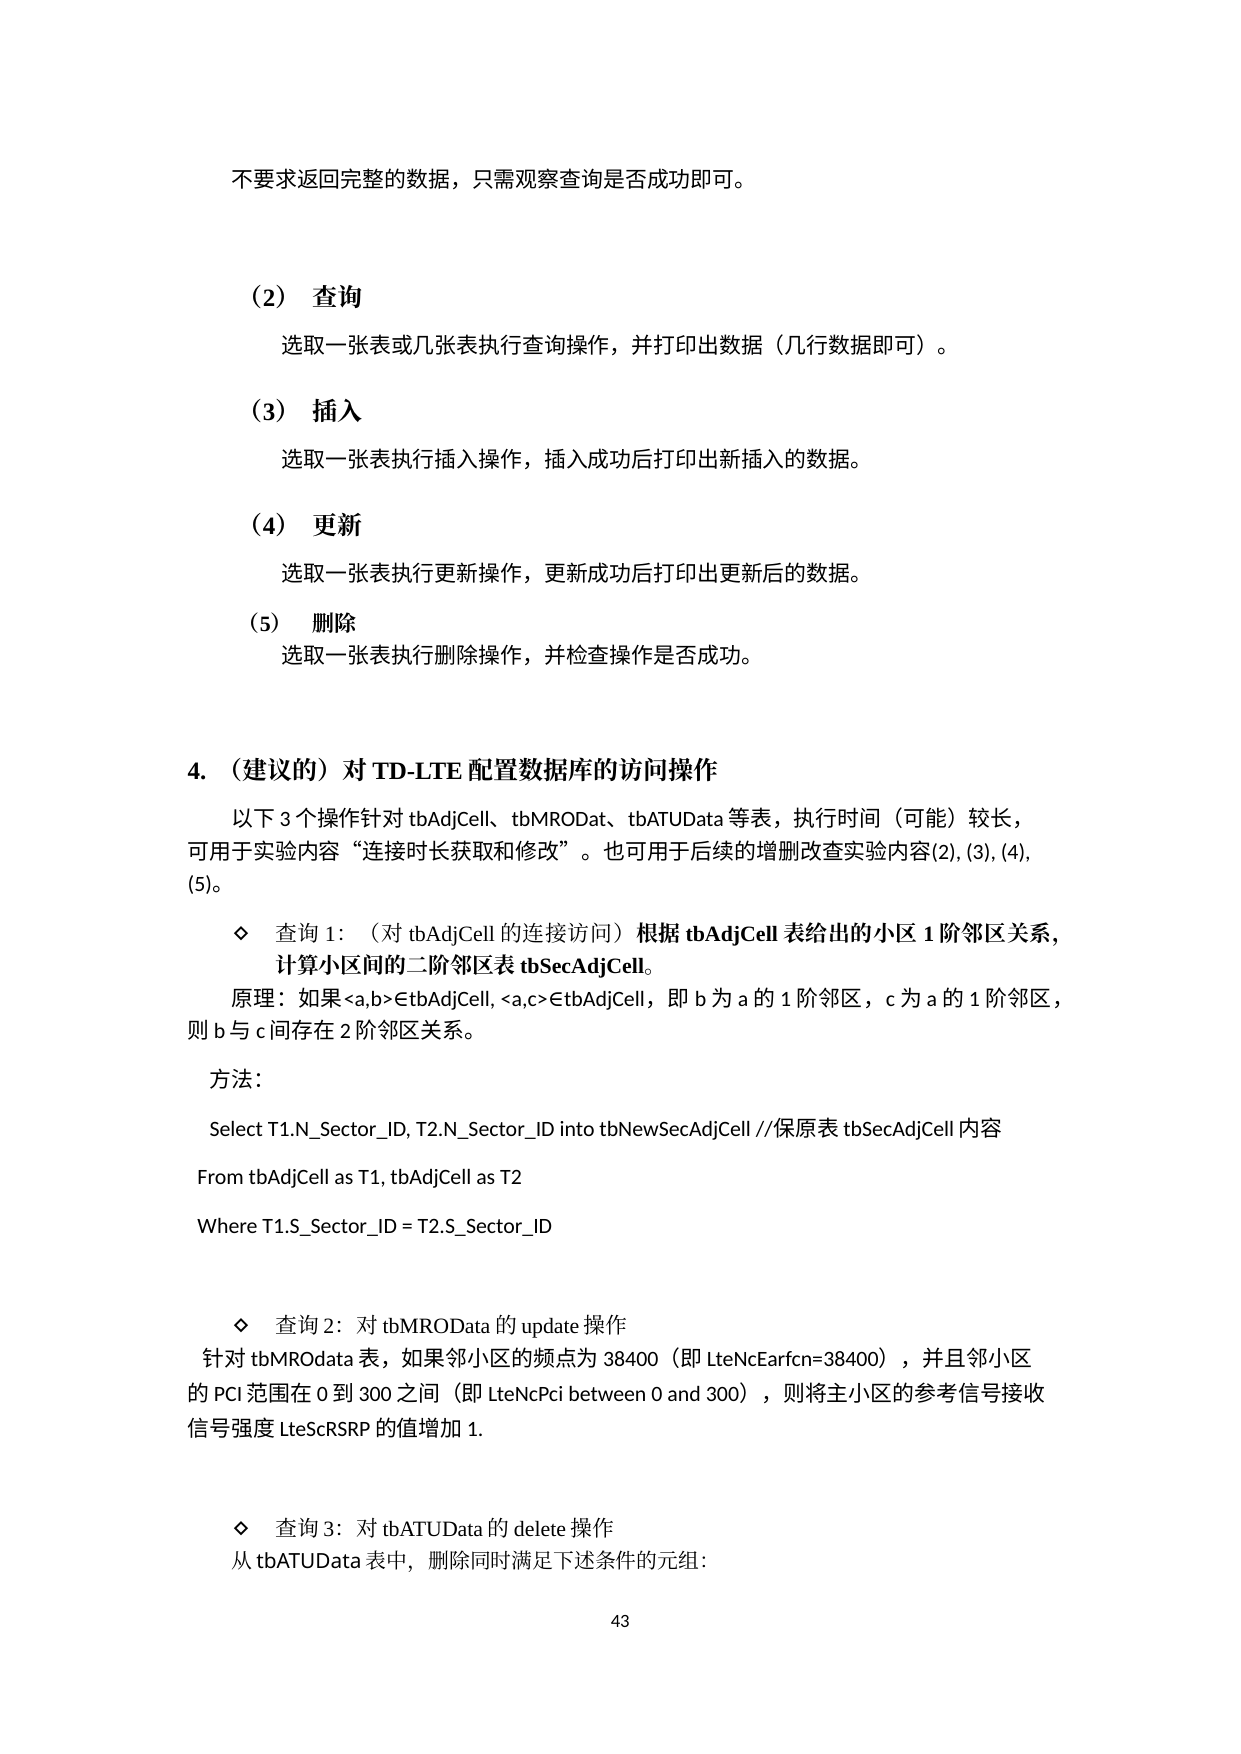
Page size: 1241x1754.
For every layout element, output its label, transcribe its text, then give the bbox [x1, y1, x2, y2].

list 查询 [238, 263, 1053, 328]
list 插入 [238, 377, 1053, 442]
text 选取一张表或几张表执行查询操作，并打印出数据（几行数据即可）。 [238, 328, 1053, 360]
text 以下3个操作针对tbAdjCell、tbMRODat、tbATUData等表，执行时间（可能）较长，可用于实验内容“连接时长获取和修改”。也可用于后续的增删改查实验内容(2), (3), (4), (5)。 [187, 801, 1053, 898]
list 从tbATUData表中，删除同时满足下述条件的元组： [231, 1543, 1053, 1576]
text Select T1.N_Sector_ID, T2.N_Sector_ID into tbNewSecAdjCell //保原表tbSecAdjCell内容 [187, 1111, 1053, 1143]
text 选取一张表执行插入操作，插入成功后打印出新插入的数据。 [238, 442, 1053, 474]
text 方法： [187, 1062, 1053, 1094]
text 选取一张表执行更新操作，更新成功后打印出更新后的数据。 [238, 556, 1053, 588]
text 选取一张表执行删除操作，并检查操作是否成功。 [238, 638, 1053, 670]
list （建议的）对TD-LTE配置数据库的访问操作 [187, 736, 1053, 801]
list 查询1：（对tbAdjCell的连接访问）根据tbAdjCell表给出的小区1阶邻区关系，计算小区间的二阶邻区表tbSecAdjCell。 [231, 915, 1053, 980]
list 删除 [238, 605, 1053, 638]
text From tbAdjCell as T1, tbAdjCell as T2 [187, 1160, 1053, 1193]
text 不要求返回完整的数据，只需观察查询是否成功即可。 [187, 162, 1053, 194]
list 查询2：对tbMROData的update操作 [231, 1308, 1053, 1340]
list 更新 [238, 491, 1053, 556]
list 查询3：对tbATUData的delete操作 [231, 1511, 1053, 1543]
text Where T1.S_Sector_ID = T2.S_Sector_ID [187, 1209, 1053, 1242]
text 原理：如果<a,b>∈tbAdjCell, <a,c>∈tbAdjCell，即b为a的1阶邻区，c为a的1阶邻区，则b与c间存在2阶邻区关系。 [187, 980, 1053, 1045]
text 针对tbMROdata表，如果邻小区的频点为38400（即LteNcEarfcn=38400），并且邻小区的PCI范围在0到300之间（即LteNcPci between 0 and 300），则将主小区的参考信号接收信号强度LteScRSRP的值增加1. [187, 1340, 1053, 1443]
